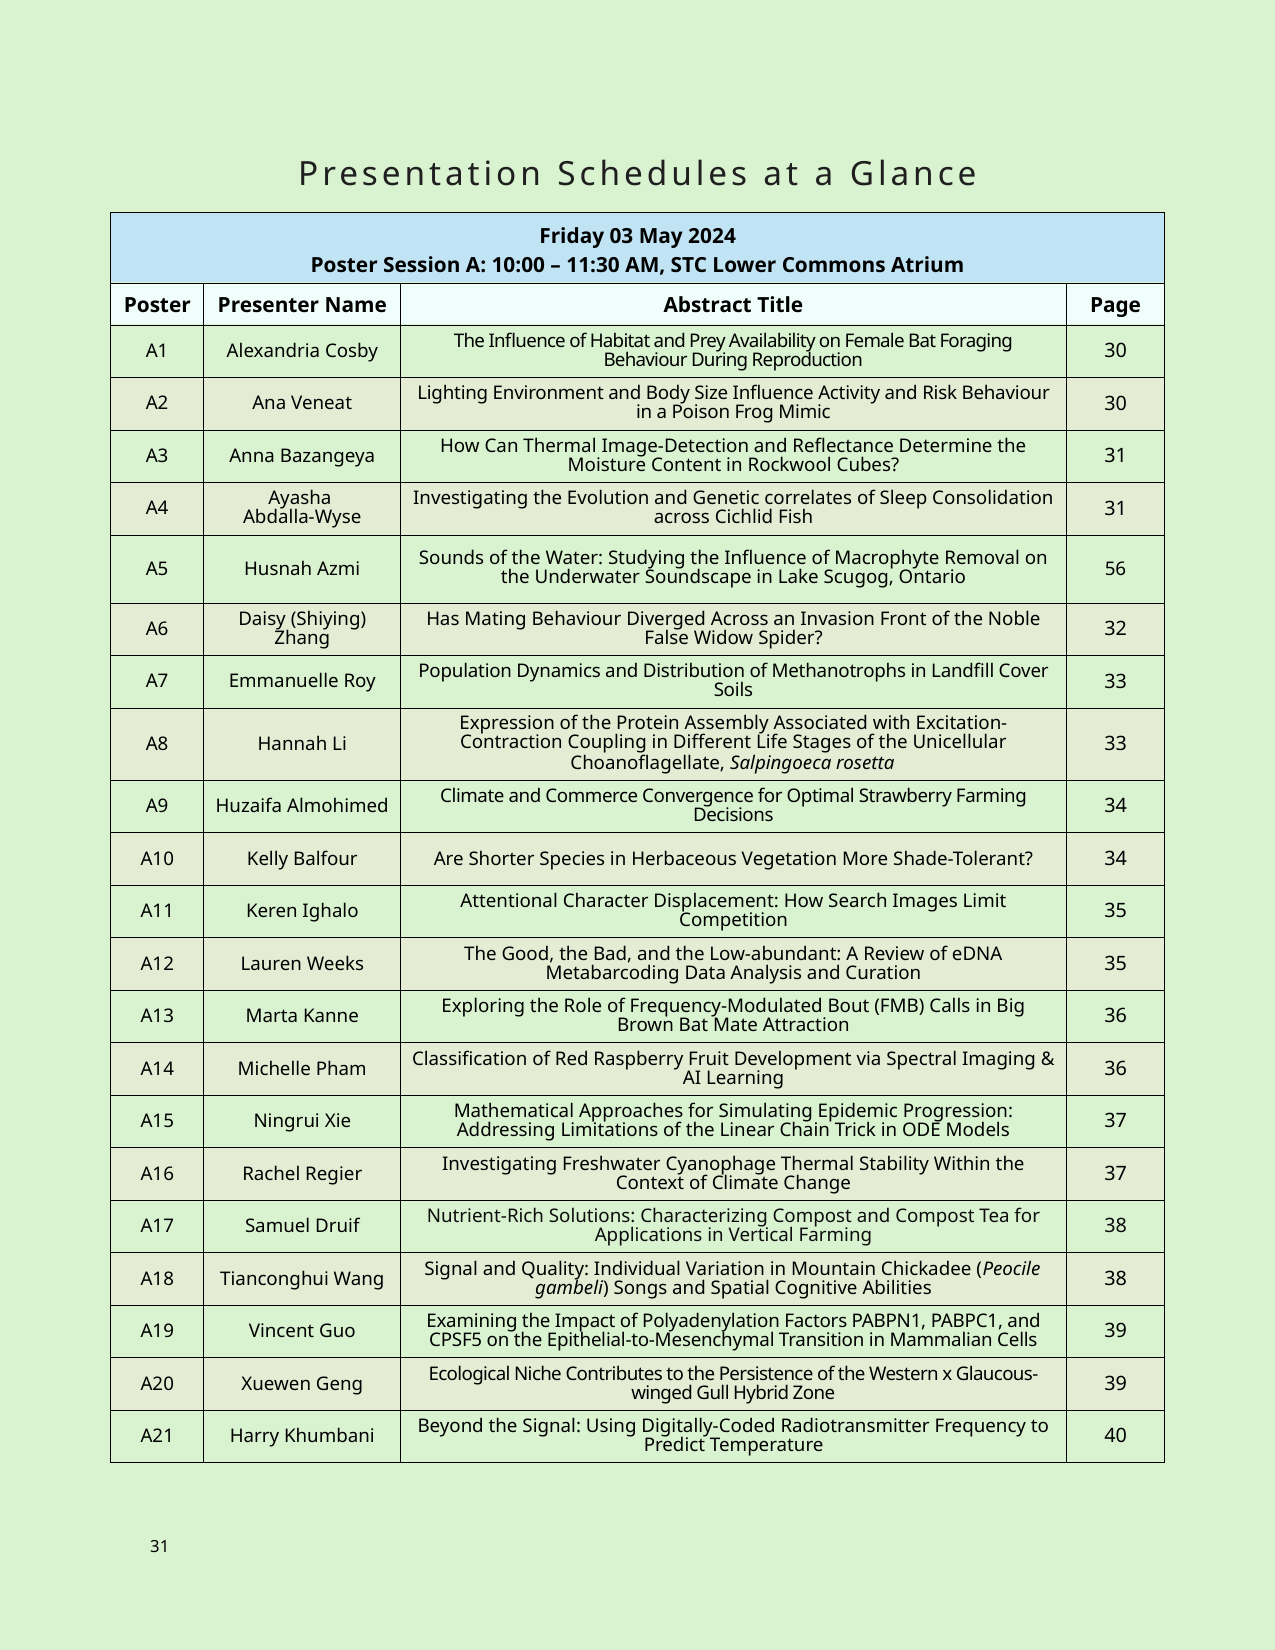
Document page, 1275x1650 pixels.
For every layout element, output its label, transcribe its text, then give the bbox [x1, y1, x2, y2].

table_cell 31 [1067, 483, 1164, 534]
table_cell Expression of the Protein Assembly Associated with Excitation-Contraction Coupling in Different Life Stages of the Unicellular Choanoflagellate, Salpingoeca rosetta [401, 709, 1066, 780]
table_cell A18 [111, 1253, 203, 1305]
table_cell A20 [111, 1358, 203, 1410]
table_cell Abstract Title [401, 284, 1066, 324]
table_cell A16 [111, 1148, 203, 1200]
table_cell Exploring the Role of Frequency-Modulated Bout (FMB) Calls in Big Brown Bat Mate Attraction [401, 991, 1066, 1042]
table_cell Climate and Commerce Convergence for Optimal Strawberry Farming Decisions [401, 781, 1066, 832]
table_cell A8 [111, 709, 203, 780]
table_cell Marta Kanne [204, 991, 400, 1042]
table_cell 56 [1067, 536, 1164, 602]
table_cell A7 [111, 656, 203, 707]
table_cell Keren Ighalo [204, 886, 400, 937]
table_cell The Influence of Habitat and Prey Availability on Female Bat Foraging Behaviour During Reproduction [401, 326, 1066, 377]
table_cell 30 [1067, 378, 1164, 429]
table_cell Nutrient-Rich Solutions: Characterizing Compost and Compost Tea for Applications in Vertical Farming [401, 1201, 1066, 1252]
table_header Friday 03 May 2024 Poster Session A: 10:00 – 11:30 AM, STC Lower Commons Atrium [111, 213, 1164, 282]
table_cell 32 [1067, 604, 1164, 655]
table_cell A1 [111, 326, 203, 377]
table_cell A21 [111, 1411, 203, 1462]
table_cell Signal and Quality: Individual Variation in Mountain Chickadee (Peocile gambeli) Songs and Spatial Cognitive Abilities [401, 1253, 1066, 1305]
table_cell 33 [1067, 709, 1164, 780]
table_cell 30 [1067, 326, 1164, 377]
table_cell Husnah Azmi [204, 536, 400, 602]
table_cell Ana Veneat [204, 378, 400, 429]
table_cell Presenter Name [204, 284, 400, 324]
table_cell Classification of Red Raspberry Fruit Development via Spectral Imaging & AI Learning [401, 1043, 1066, 1095]
table_cell Vincent Guo [204, 1306, 400, 1357]
table_cell 35 [1067, 886, 1164, 937]
table_cell A15 [111, 1096, 203, 1147]
table_cell 40 [1067, 1411, 1164, 1462]
table_cell Samuel Druif [204, 1201, 400, 1252]
table_cell 35 [1067, 938, 1164, 990]
table_cell A2 [111, 378, 203, 429]
table_cell A17 [111, 1201, 203, 1252]
table_cell A9 [111, 781, 203, 832]
table_cell 37 [1067, 1148, 1164, 1200]
table_cell Anna Bazangeya [204, 431, 400, 482]
table_cell A14 [111, 1043, 203, 1095]
table_cell Tianconghui Wang [204, 1253, 400, 1305]
table_cell Sounds of the Water: Studying the Influence of Macrophyte Removal on the Underwater Soundscape in Lake Scugog, Ontario [401, 536, 1066, 602]
table_cell Xuewen Geng [204, 1358, 400, 1410]
table_cell 38 [1067, 1253, 1164, 1305]
table_cell A13 [111, 991, 203, 1042]
table_cell A3 [111, 431, 203, 482]
table_cell Rachel Regier [204, 1148, 400, 1200]
table_cell Are Shorter Species in Herbaceous Vegetation More Shade-Tolerant? [401, 833, 1066, 885]
table_cell Has Mating Behaviour Diverged Across an Invasion Front of the Noble False Widow Spider? [401, 604, 1066, 655]
table_cell A12 [111, 938, 203, 990]
table_cell Examining the Impact of Polyadenylation Factors PABPN1, PABPC1, and CPSF5 on the Epithelial-to-Mesenchymal Transition in Mammalian Cells [401, 1306, 1066, 1357]
table_cell Poster [111, 284, 203, 324]
table_cell How Can Thermal Image-Detection and Reflectance Determine the Moisture Content in Rockwool Cubes? [401, 431, 1066, 482]
table_cell Harry Khumbani [204, 1411, 400, 1462]
table_cell A19 [111, 1306, 203, 1357]
table_cell 33 [1067, 656, 1164, 707]
table_cell Michelle Pham [204, 1043, 400, 1095]
table_cell Ecological Niche Contributes to the Persistence of the Western x Glaucous-winged Gull Hybrid Zone [401, 1358, 1066, 1410]
table_cell Lighting Environment and Body Size Influence Activity and Risk Behaviour in a Poison Frog Mimic [401, 378, 1066, 429]
table_cell 31 [1067, 431, 1164, 482]
table_cell 34 [1067, 781, 1164, 832]
table_cell Mathematical Approaches for Simulating Epidemic Progression: Addressing Limitations of the Linear Chain Trick in ODE Models [401, 1096, 1066, 1147]
table_cell Ayasha Abdalla-Wyse [204, 483, 400, 534]
table_cell 38 [1067, 1201, 1164, 1252]
table_cell Investigating Freshwater Cyanophage Thermal Stability Within the Context of Climate Change [401, 1148, 1066, 1200]
table_cell 36 [1067, 1043, 1164, 1095]
table_cell Kelly Balfour [204, 833, 400, 885]
table_cell Huzaifa Almohimed [204, 781, 400, 832]
table_cell Page [1067, 284, 1164, 324]
table_cell Ningrui Xie [204, 1096, 400, 1147]
table_cell Emmanuelle Roy [204, 656, 400, 707]
table_cell Hannah Li [204, 709, 400, 780]
table_cell Daisy (Shiying) Zhang [204, 604, 400, 655]
table_cell Population Dynamics and Distribution of Methanotrophs in Landfill Cover Soils [401, 656, 1066, 707]
table_cell Alexandria Cosby [204, 326, 400, 377]
table_cell A10 [111, 833, 203, 885]
table_cell Beyond the Signal: Using Digitally-Coded Radiotransmitter Frequency to Predict Temperature [401, 1411, 1066, 1462]
table_cell 36 [1067, 991, 1164, 1042]
table_cell A6 [111, 604, 203, 655]
table_cell 34 [1067, 833, 1164, 885]
table_cell Attentional Character Displacement: How Search Images Limit Competition [401, 886, 1066, 937]
table_cell A5 [111, 536, 203, 602]
table_cell A4 [111, 483, 203, 534]
table_cell The Good, the Bad, and the Low-abundant: A Review of eDNA Metabarcoding Data Analysis and Curation [401, 938, 1066, 990]
table_cell Investigating the Evolution and Genetic correlates of Sleep Consolidation across Cichlid Fish [401, 483, 1066, 534]
table_cell 39 [1067, 1358, 1164, 1410]
table_cell 37 [1067, 1096, 1164, 1147]
table_cell A11 [111, 886, 203, 937]
table_cell Lauren Weeks [204, 938, 400, 990]
text Presentation Schedules at a Glance [150, 150, 1125, 195]
table_cell 39 [1067, 1306, 1164, 1357]
